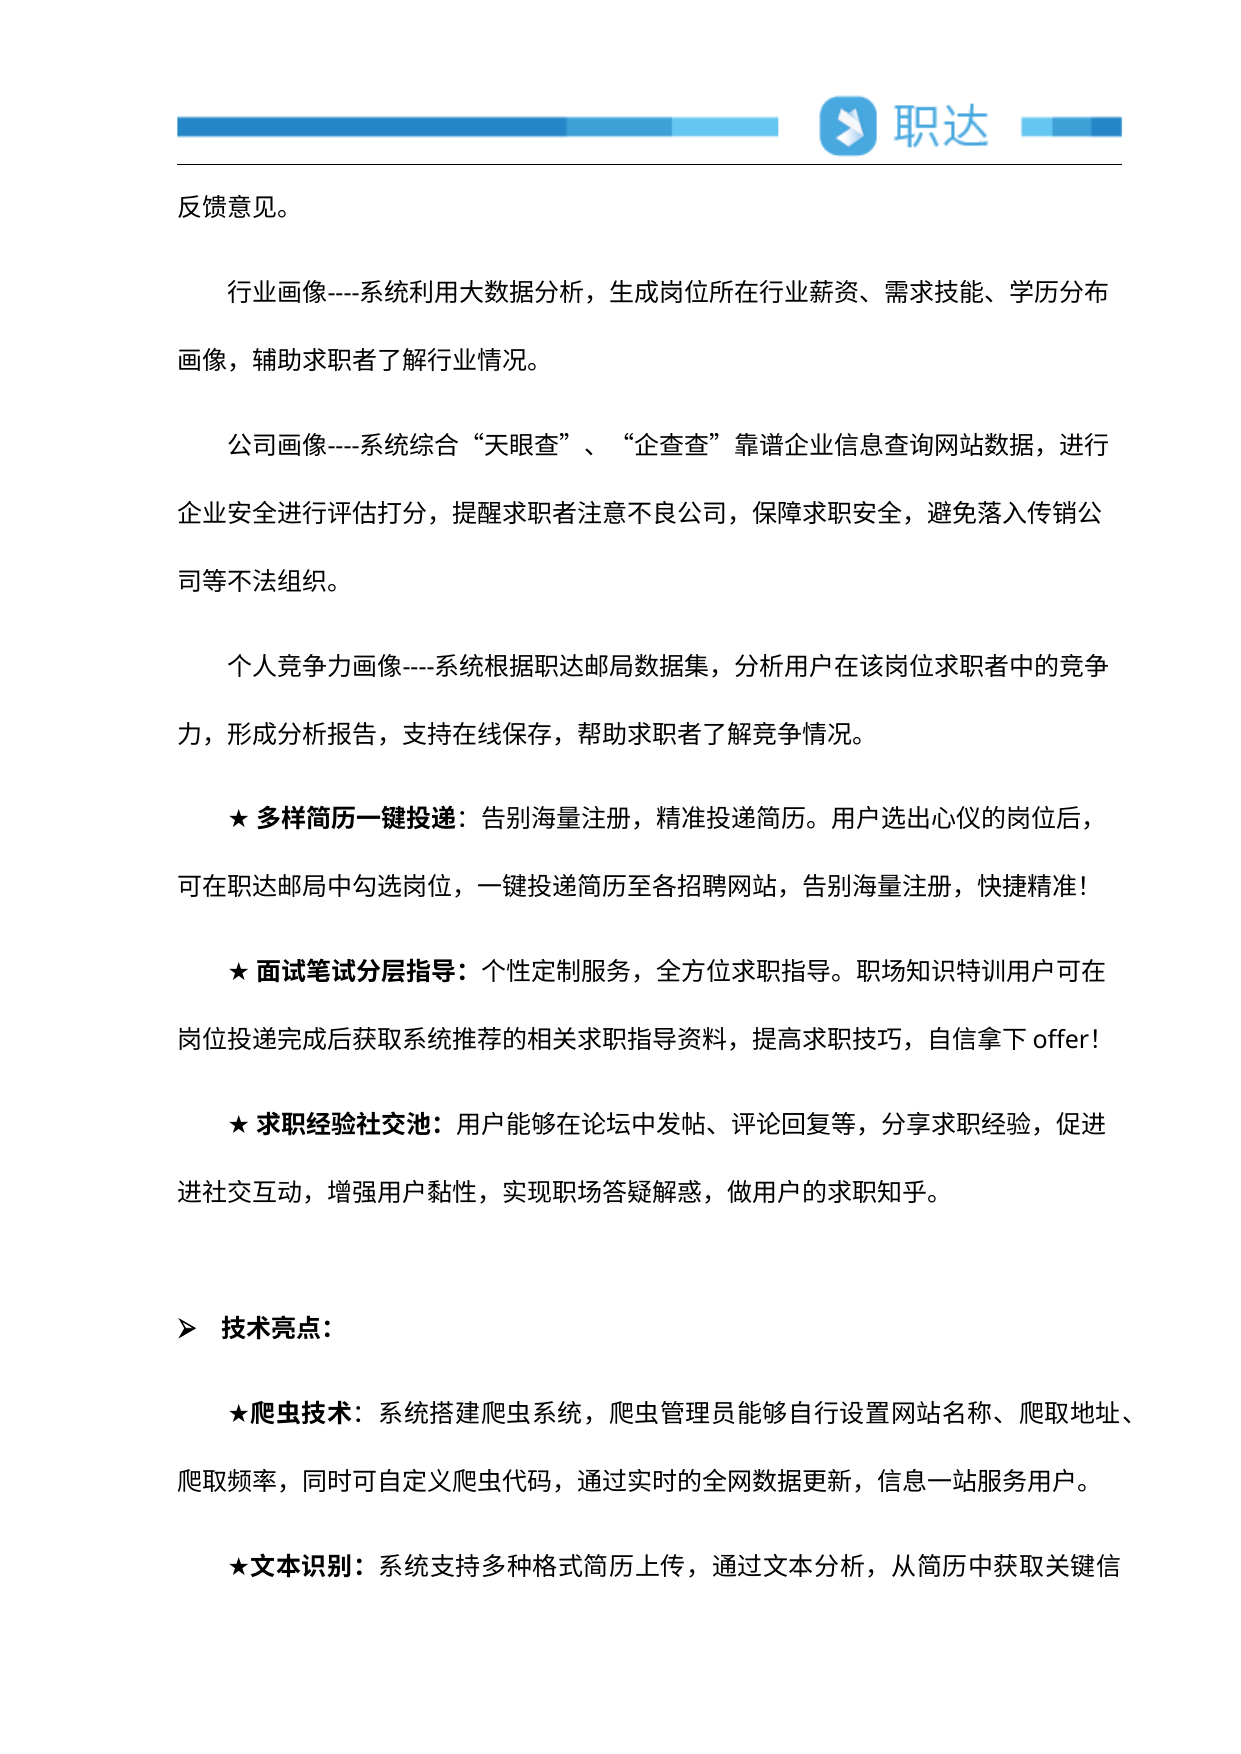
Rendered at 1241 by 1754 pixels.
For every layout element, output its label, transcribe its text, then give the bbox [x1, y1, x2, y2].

text 行业画像----系统利用大数据分析，生成岗位所在行业薪资、需求技能、学历分布画像，辅助求职者了解行业情况。 [177, 257, 1122, 393]
text 个人竞争力画像----系统根据职达邮局数据集，分析用户在该岗位求职者中的竞争力，形成分析报告，支持在线保存，帮助求职者了解竞争情况。 [177, 630, 1122, 766]
text 人岗匹配画像----区别标识画像匹配情况，分析薪资待遇。用户可综合评分，提交反馈意见。 [177, 172, 1122, 240]
picture [177, 88, 1123, 162]
text ★ 多样简历一键投递：告别海量注册，精准投递简历。用户选出心仪的岗位后，可在职达邮局中勾选岗位，一键投递简历至各招聘网站，告别海量注册，快捷精准！ [177, 783, 1122, 919]
text ★ 求职经验社交池：用户能够在论坛中发帖、评论回复等，分享求职经验，促进进社交互动，增强用户黏性，实现职场答疑解惑，做用户的求职知乎。 [177, 1089, 1122, 1224]
text ★爬虫技术：系统搭建爬虫系统，爬虫管理员能够自行设置网站名称、爬取地址、爬取频率，同时可自定义爬虫代码，通过实时的全网数据更新，信息一站服务用户。 [177, 1377, 1122, 1513]
text ★文本识别：系统支持多种格式简历上传，通过文本分析，从简历中获取关键信息，帮助用户自动填充个人信息，省去手动输入的烦恼。 [177, 1530, 1122, 1598]
text 公司画像----系统综合“天眼查”、“企查查”靠谱企业信息查询网站数据，进行企业安全进行评估打分，提醒求职者注意不良公司，保障求职安全，避免落入传销公司等不法组织。 [177, 409, 1122, 613]
list 技术亮点： [177, 1292, 1122, 1360]
text ★ 面试笔试分层指导：个性定制服务，全方位求职指导。职场知识特训用户可在岗位投递完成后获取系统推荐的相关求职指导资料，提高求职技巧，自信拿下offer！ [177, 936, 1122, 1072]
